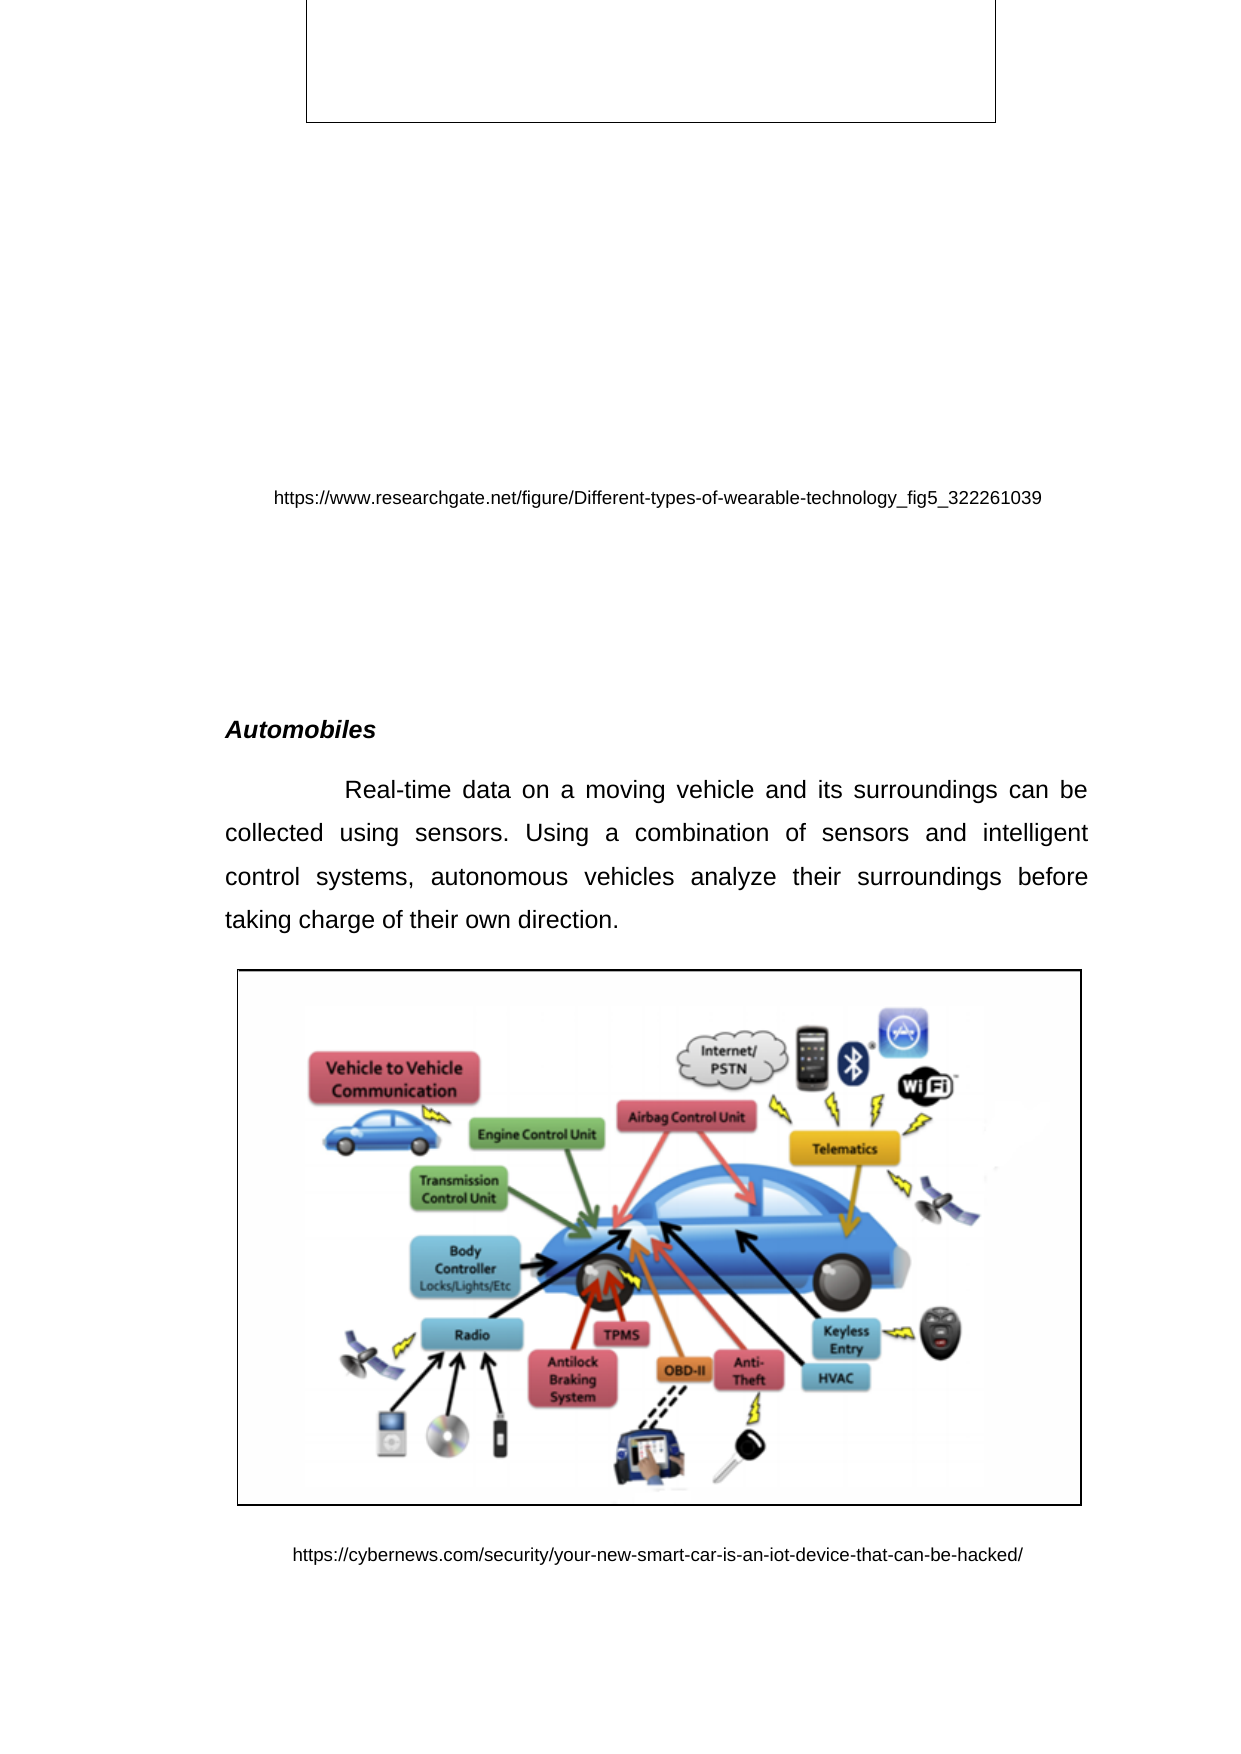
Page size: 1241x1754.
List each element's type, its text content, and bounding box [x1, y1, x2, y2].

text Automobiles [225, 715, 1090, 744]
text Real-time data on a moving vehicle and its surroundings can be collected using sensors. Using a combination of sensors and intelligent control systems, autonomous vehicles analyze their surroundings before taking charge of their own direction. [225, 775, 1090, 933]
text https://cybernews.com/security/your-new-smart-car-is-an-iot-device-that-can-be-hacked/ [225, 1544, 1090, 1566]
picture [238, 970, 1080, 1504]
text https://www.researchgate.net/figure/Different-types-of-wearable-technology_fig5_322261039 [225, 487, 1090, 509]
